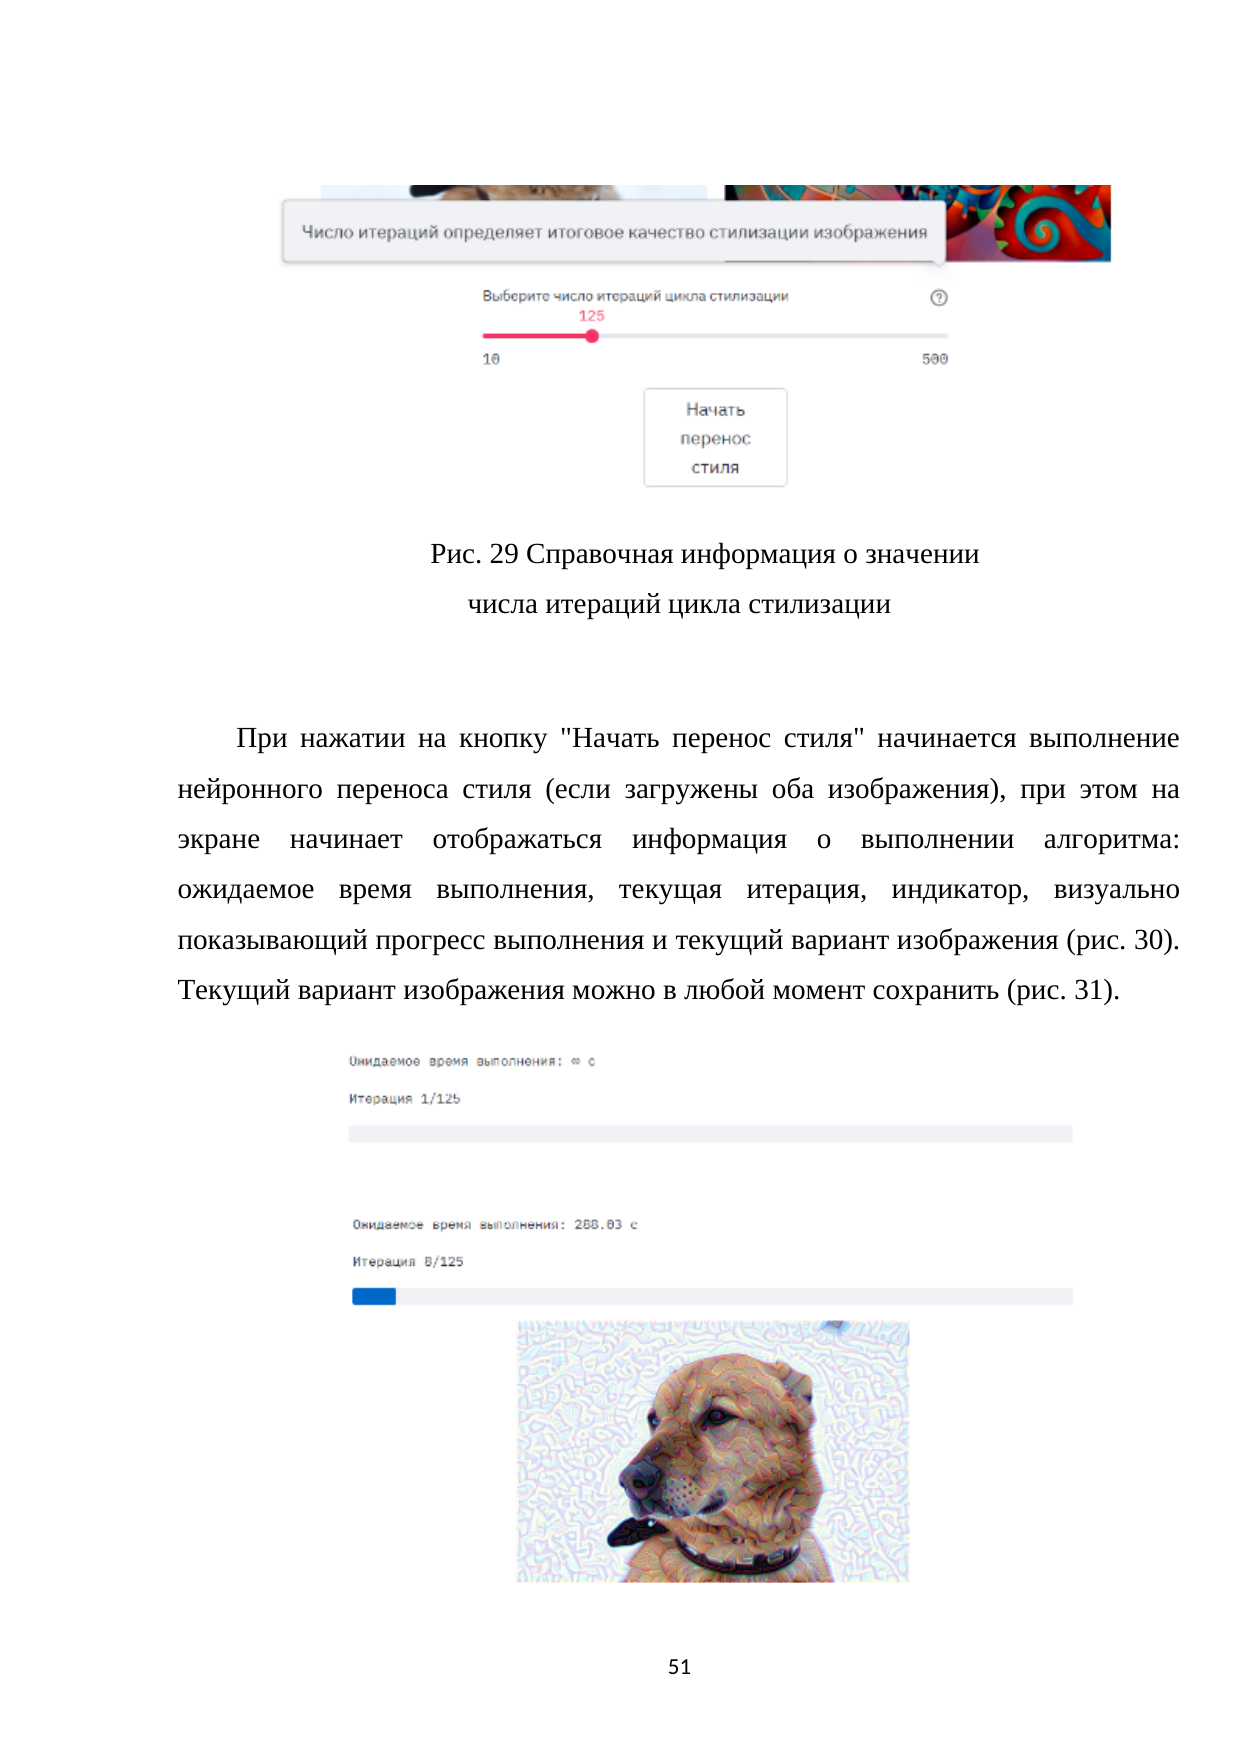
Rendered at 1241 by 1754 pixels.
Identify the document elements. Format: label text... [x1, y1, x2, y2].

text Рис. 29 Справочная информация о значении числа итераций цикла стилизации [177, 536, 1181, 620]
picture [335, 1039, 1082, 1176]
text При нажатии на кнопку "Начать перенос стиля" начинается выполнение нейронного переноса стиля (если загружены оба изображения), при этом на экране начинает отображаться информация о выполнении алгоритма: ожидаемое время выполнения, текущая итерация, индикатор, визуально показывающий прогресс выполнения и текущий вариант изображения (рис. 30). Текущий вариант изображения можно в любой момент сохранить (рис. 31). [177, 721, 1181, 1006]
picture [323, 1206, 1095, 1600]
picture [268, 185, 1150, 506]
